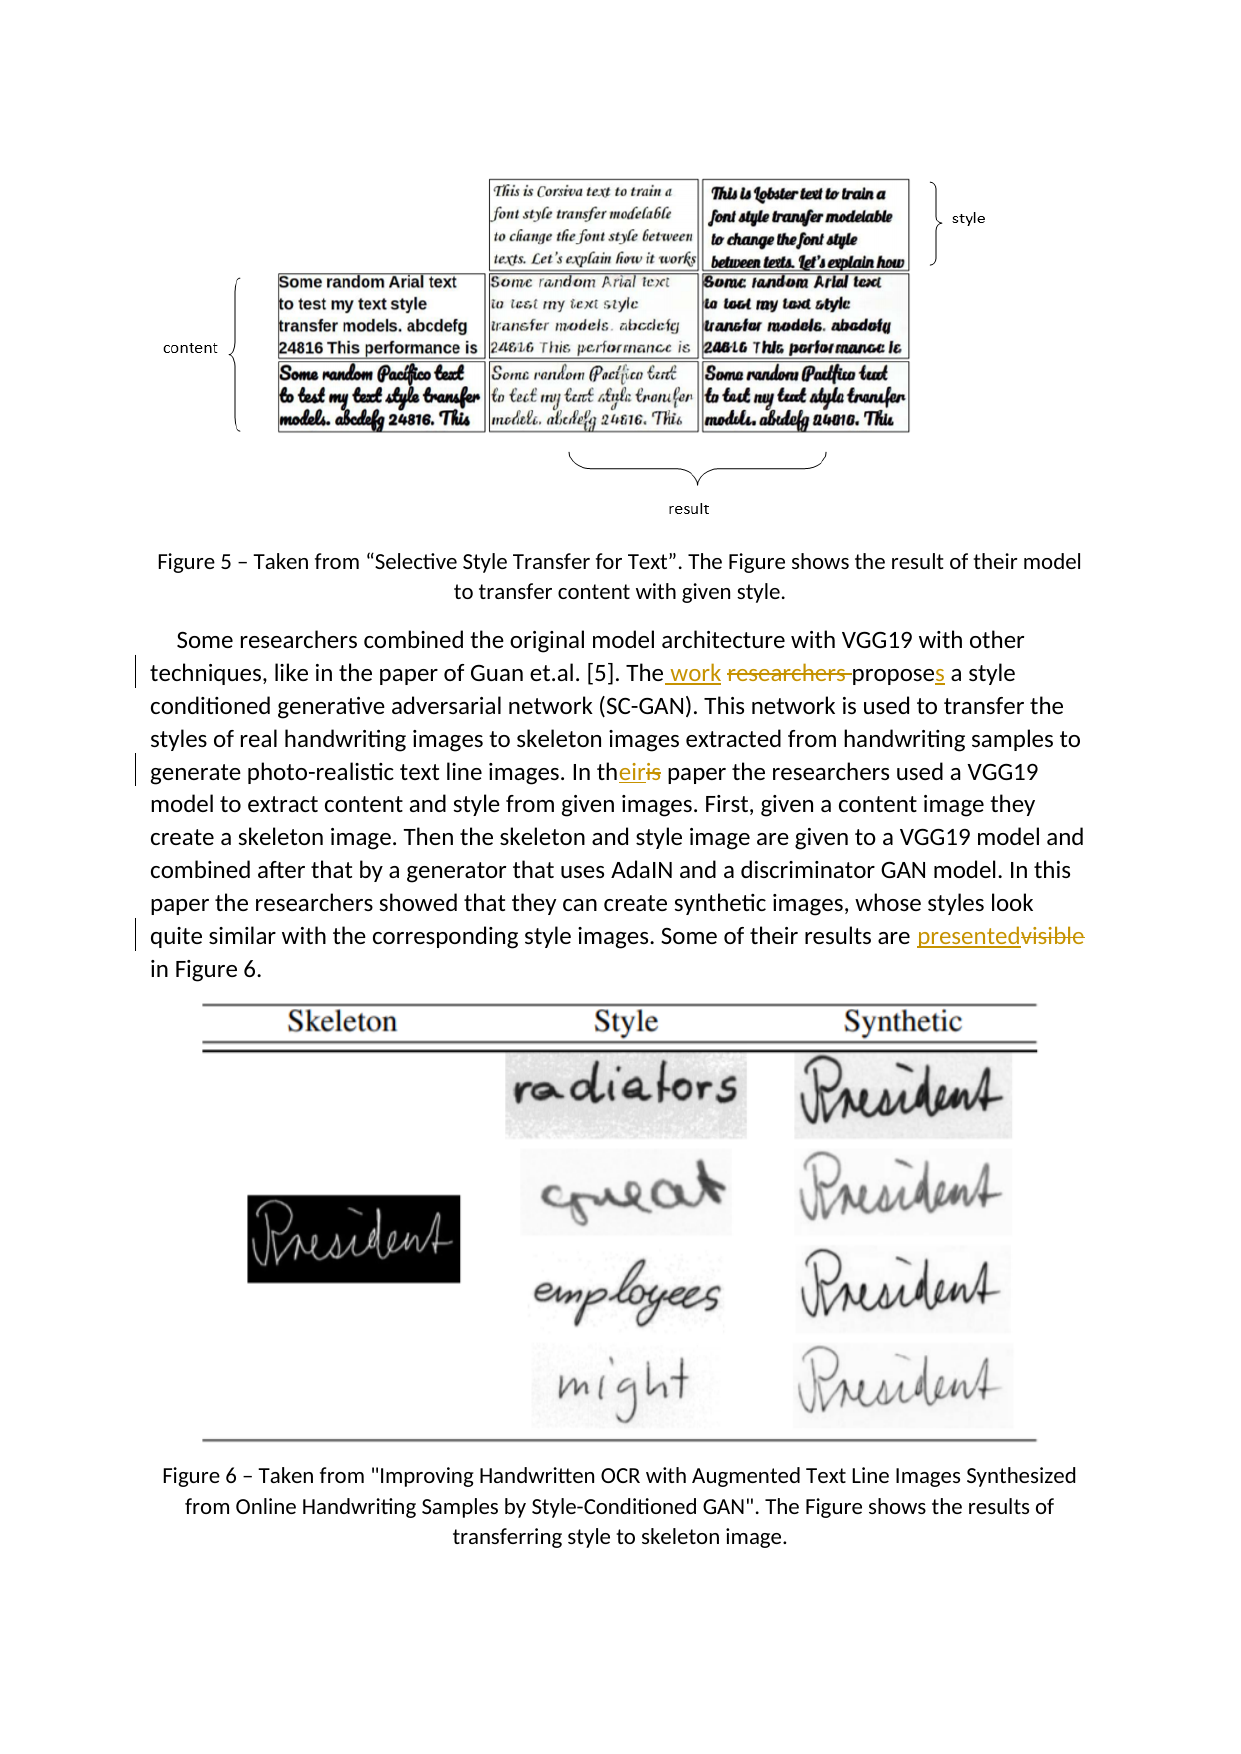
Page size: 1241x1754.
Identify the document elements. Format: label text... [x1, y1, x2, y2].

picture [200, 1002, 1041, 1443]
text Figure 5 – Taken from “Selective Style Transfer for Text”. The Figure shows the result of their model to transfer content with given style. [150, 547, 1090, 605]
text Figure 6 – Taken from "Improving Handwritten OCR with Augmented Text Line Images Synthesized from Online Handwriting Samples by Style-Conditioned GAN". The Figure shows the results of transferring style to skeleton image. [150, 1462, 1090, 1550]
picture [150, 150, 1016, 529]
text Some researchers combined the original model architecture with VGG19 with other techniques, like in the paper of Guan et.al. [5]. The propose a style conditioned generative adversarial network (SC-GAN). This network is used to transfer the styles of real handwriting images to skeleton images extracted from handwriting samples to generate photo-realistic text line images. In th paper the researchers used a VGG19 model to extract content and style from given images. First, given a content image they create a skeleton image. Then the skeleton and style image are given to a VGG19 model and combined after that by a generator that uses AdaIN and a discriminator GAN model. In this paper the researchers showed that they can create synthetic images, whose styles look quite similar with the corresponding style images. Some of their results are in Figure 6. [150, 624, 1090, 984]
